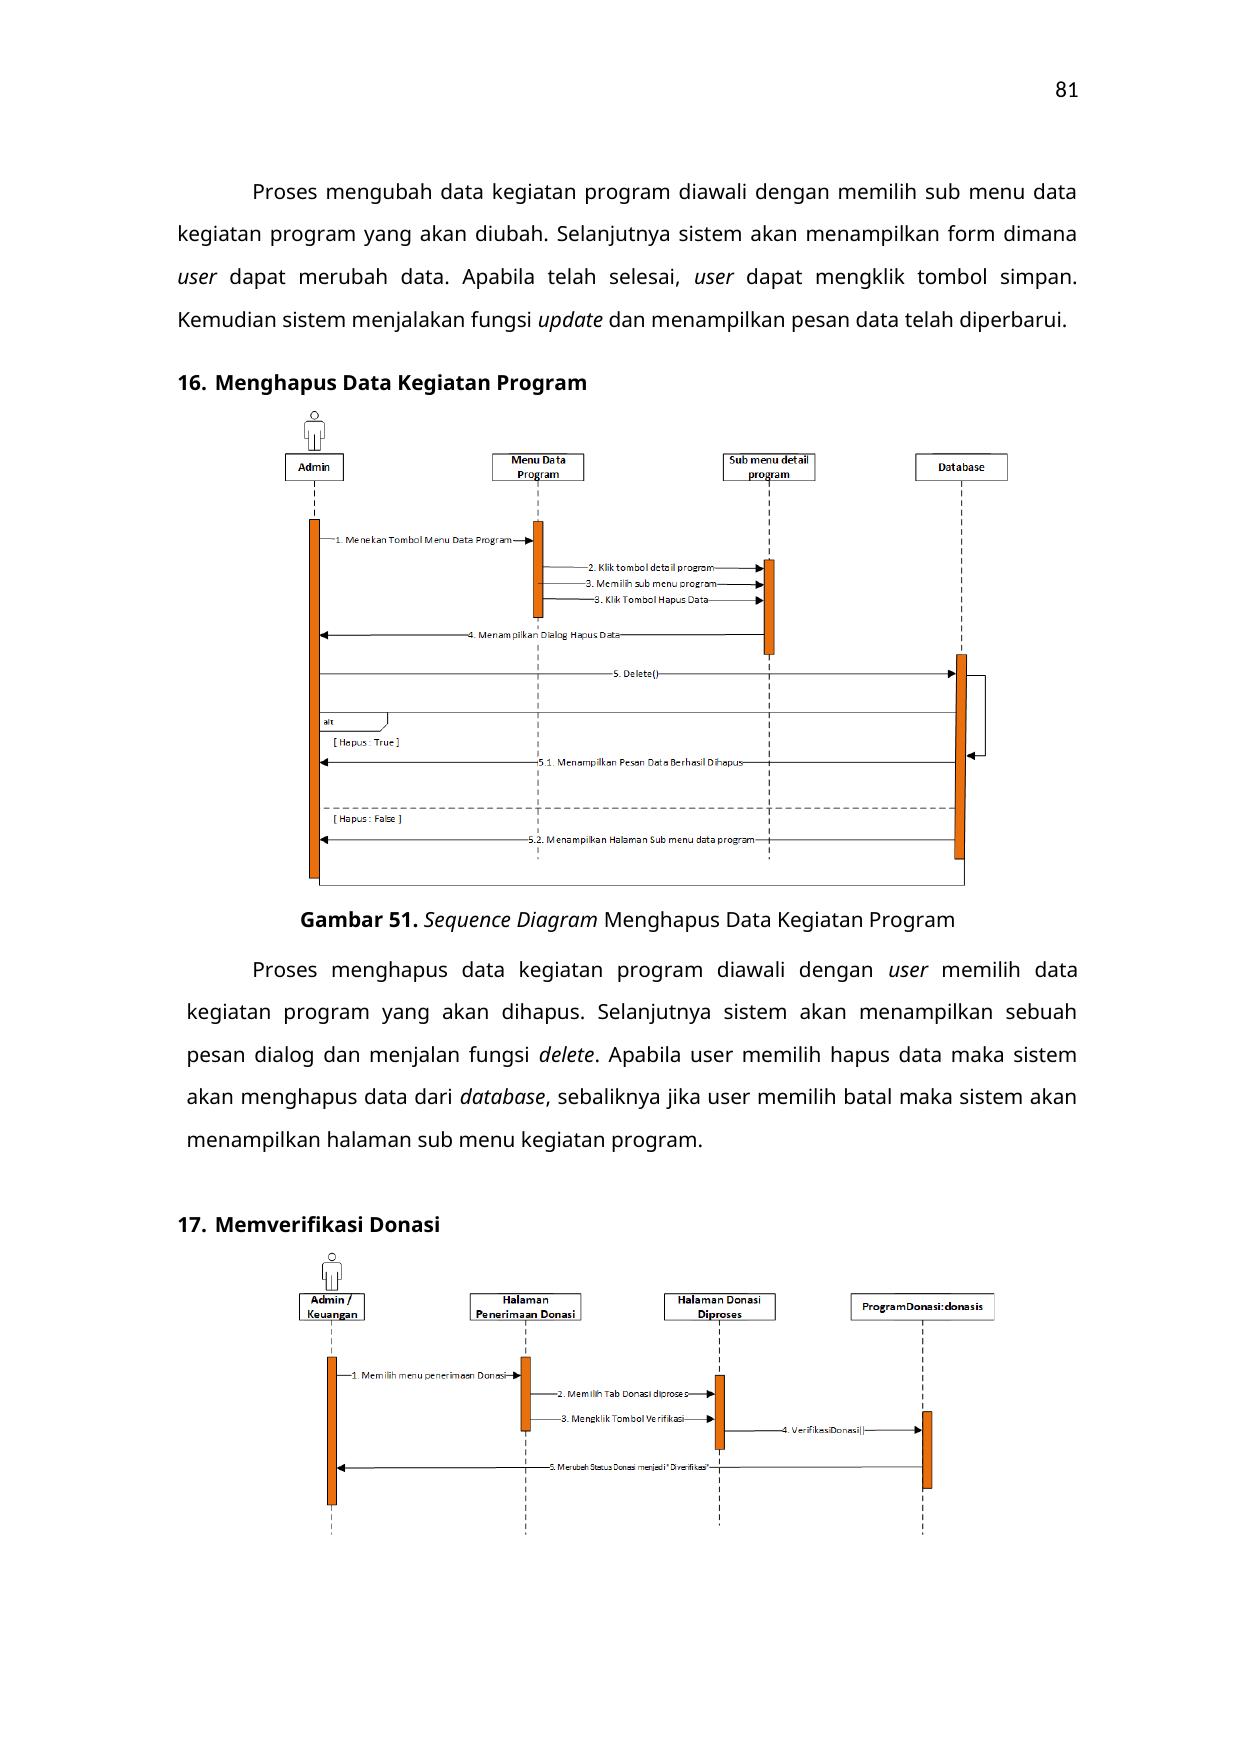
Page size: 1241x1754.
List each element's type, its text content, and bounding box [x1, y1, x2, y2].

picture [298, 1252, 995, 1535]
list Memverifikasi Donasi [177, 1210, 1078, 1239]
list Proses menghapus data kegiatan program diawali dengan user memilih data kegiatan program yang akan dihapus. Selanjutnya sistem akan menampilkan sebuah pesan dialog dan menjalan fungsi delete. Apabila user memilih hapus data maka sistem akan menghapus data dari database, sebaliknya jika user memilih batal maka sistem akan menampilkan halaman sub menu kegiatan program. [186, 955, 1078, 1153]
picture [284, 410, 1008, 886]
text Proses mengubah data kegiatan program diawali dengan memilih sub menu data kegiatan program yang akan diubah. Selanjutnya sistem akan menampilkan form dimana user dapat merubah data. Apabila telah selesai, user dapat mengklik tombol simpan. Kemudian sistem menjalakan fungsi update dan menampilkan pesan data telah diperbarui. [177, 177, 1078, 333]
text Gambar 51. Sequence Diagram Menghapus Data Kegiatan Program [177, 905, 1078, 934]
list Menghapus Data Kegiatan Program [177, 368, 1078, 397]
